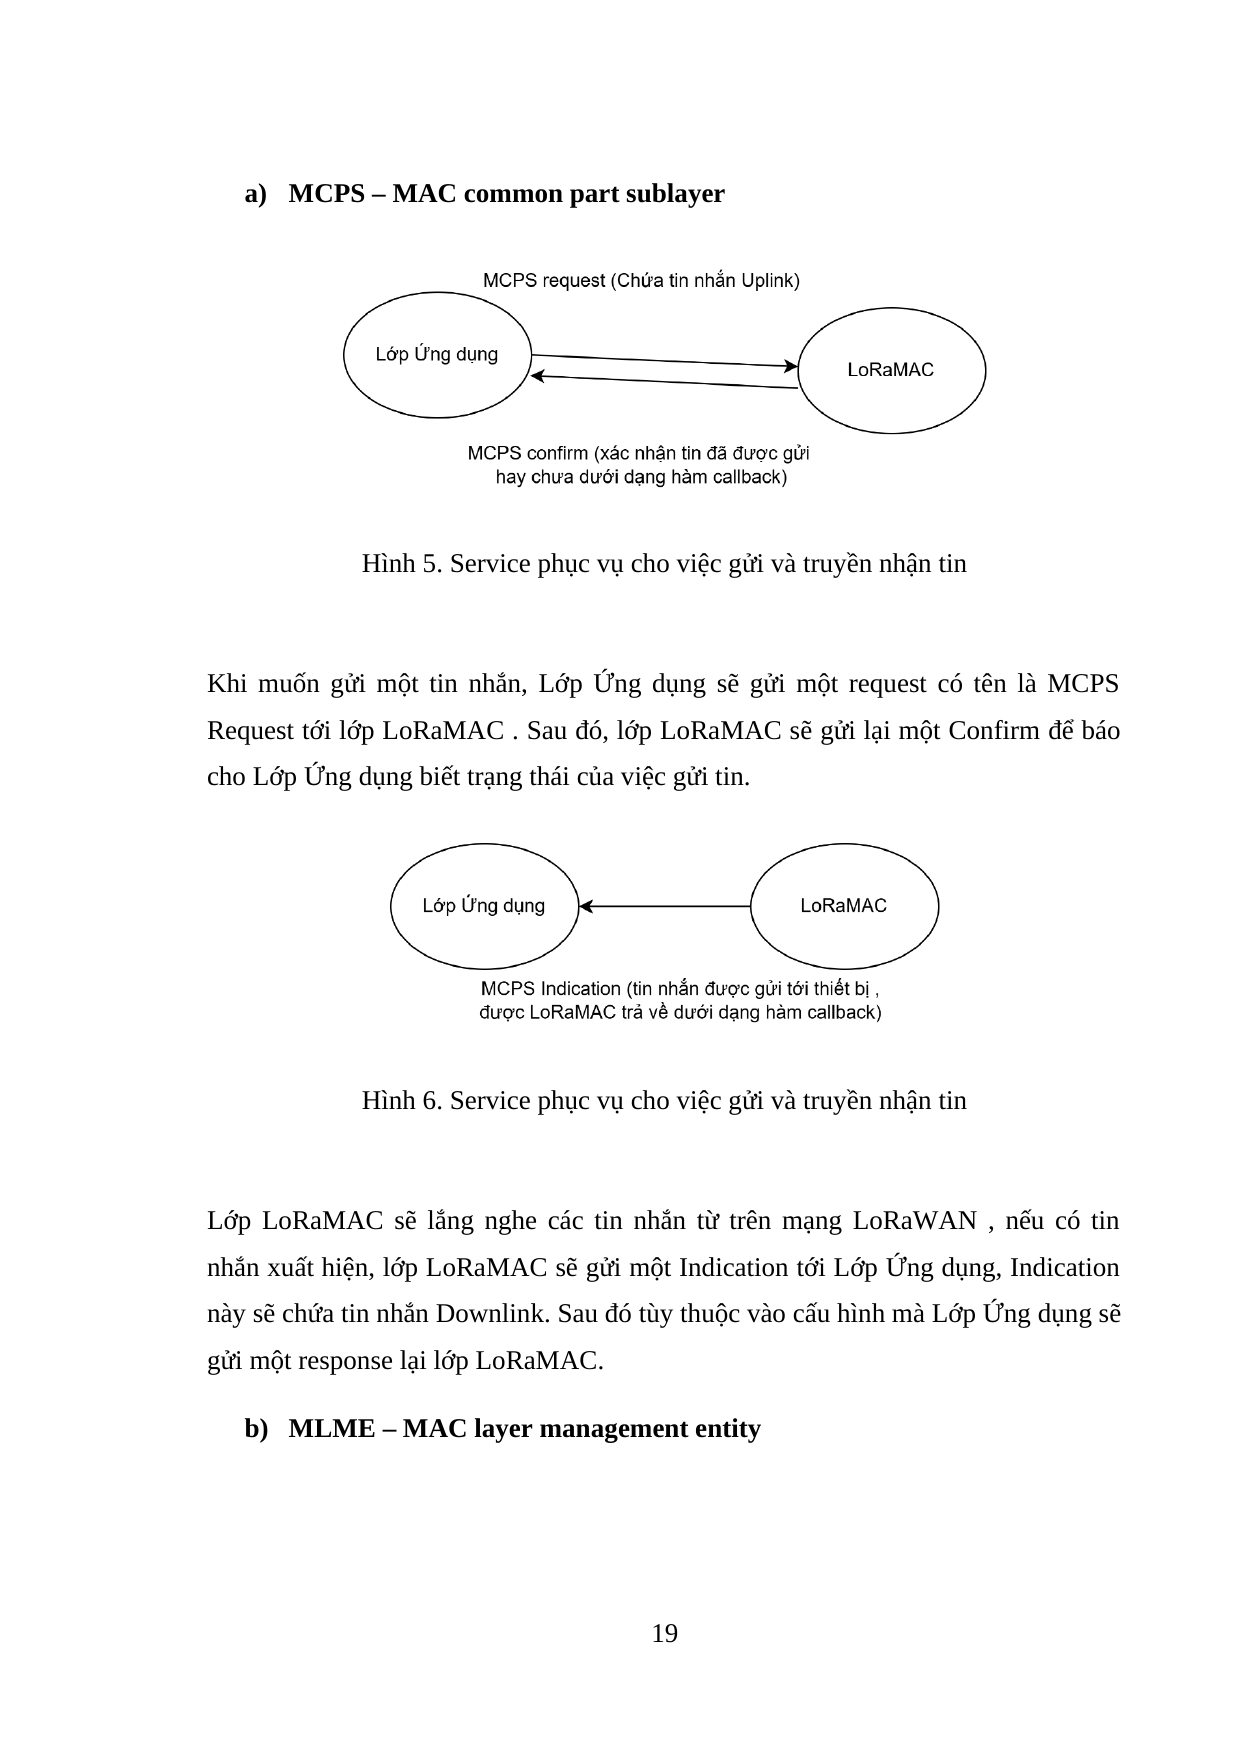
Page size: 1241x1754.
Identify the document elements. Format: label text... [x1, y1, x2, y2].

text Hình 6. Service phục vụ cho việc gửi và truyền nhận tin [207, 1084, 1122, 1116]
text Khi muốn gửi một tin nhắn, Lớp Ứng dụng sẽ gửi một request có tên là MCPS Request tới lớp LoRaMAC . Sau đó, lớp LoRaMAC sẽ gửi lại một Confirm để báo cho Lớp Ứng dụng biết trạng thái của việc gửi tin. [207, 667, 1122, 792]
list MLME – MAC layer management entity [244, 1412, 1122, 1443]
text Lớp LoRaMAC sẽ lắng nghe các tin nhắn từ trên mạng LoRaWAN , nếu có tin nhắn xuất hiện, lớp LoRaMAC sẽ gửi một Indication tới Lớp Ứng dụng, Indication này sẽ chứa tin nhắn Downlink. Sau đó tùy thuộc vào cấu hình mà Lớp Ứng dụng sẽ gửi một response lại lớp LoRaMAC. [207, 1204, 1122, 1375]
picture [327, 244, 1002, 511]
list MCPS – MAC common part sublayer [244, 177, 1122, 208]
picture [374, 828, 955, 1048]
text Hình 5. Service phục vụ cho việc gửi và truyền nhận tin [207, 547, 1122, 578]
